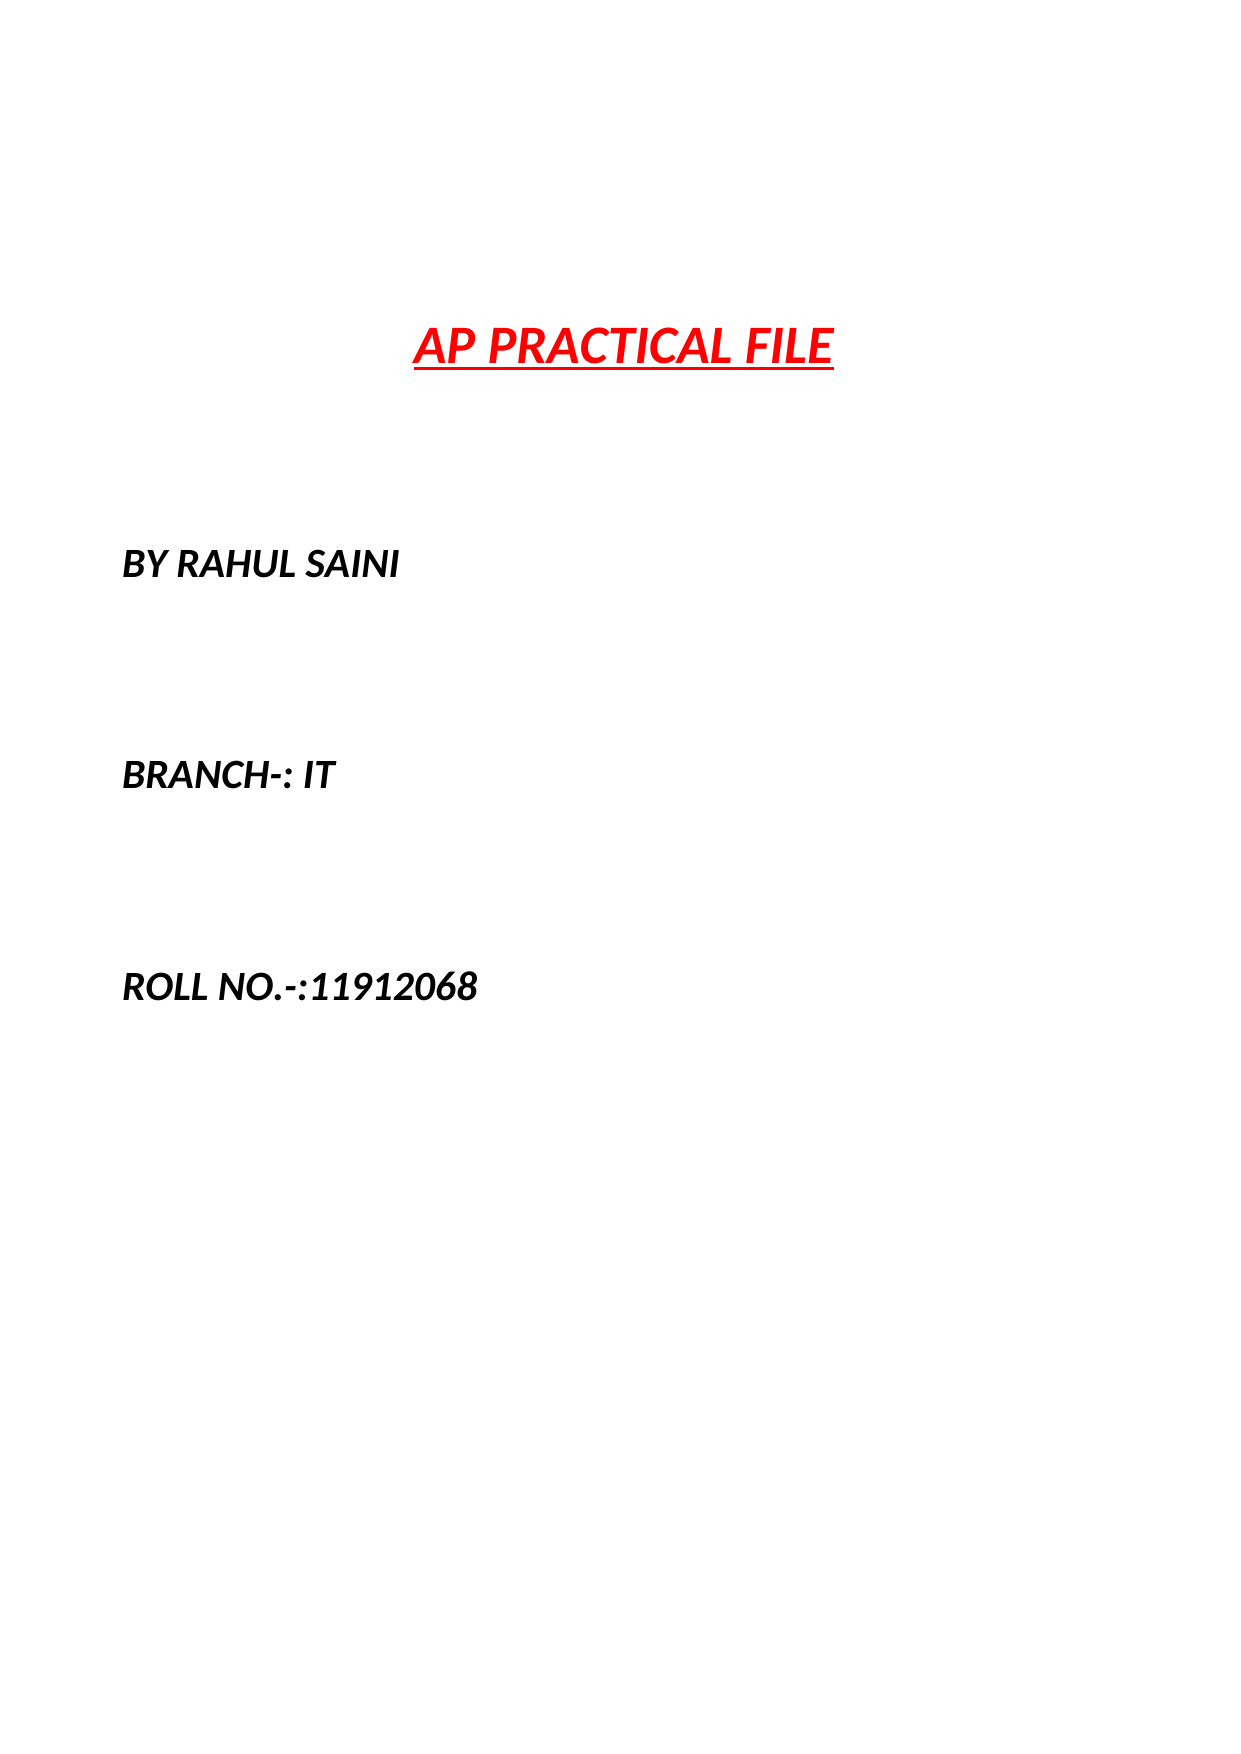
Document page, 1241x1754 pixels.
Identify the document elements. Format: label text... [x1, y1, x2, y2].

text BY RAHUL SAINI [122, 537, 1125, 588]
text BRANCH-: IT [122, 748, 1125, 799]
text AP PRACTICAL FILE [122, 310, 1125, 377]
text ROLL NO.-:11912068 [122, 959, 1125, 1010]
